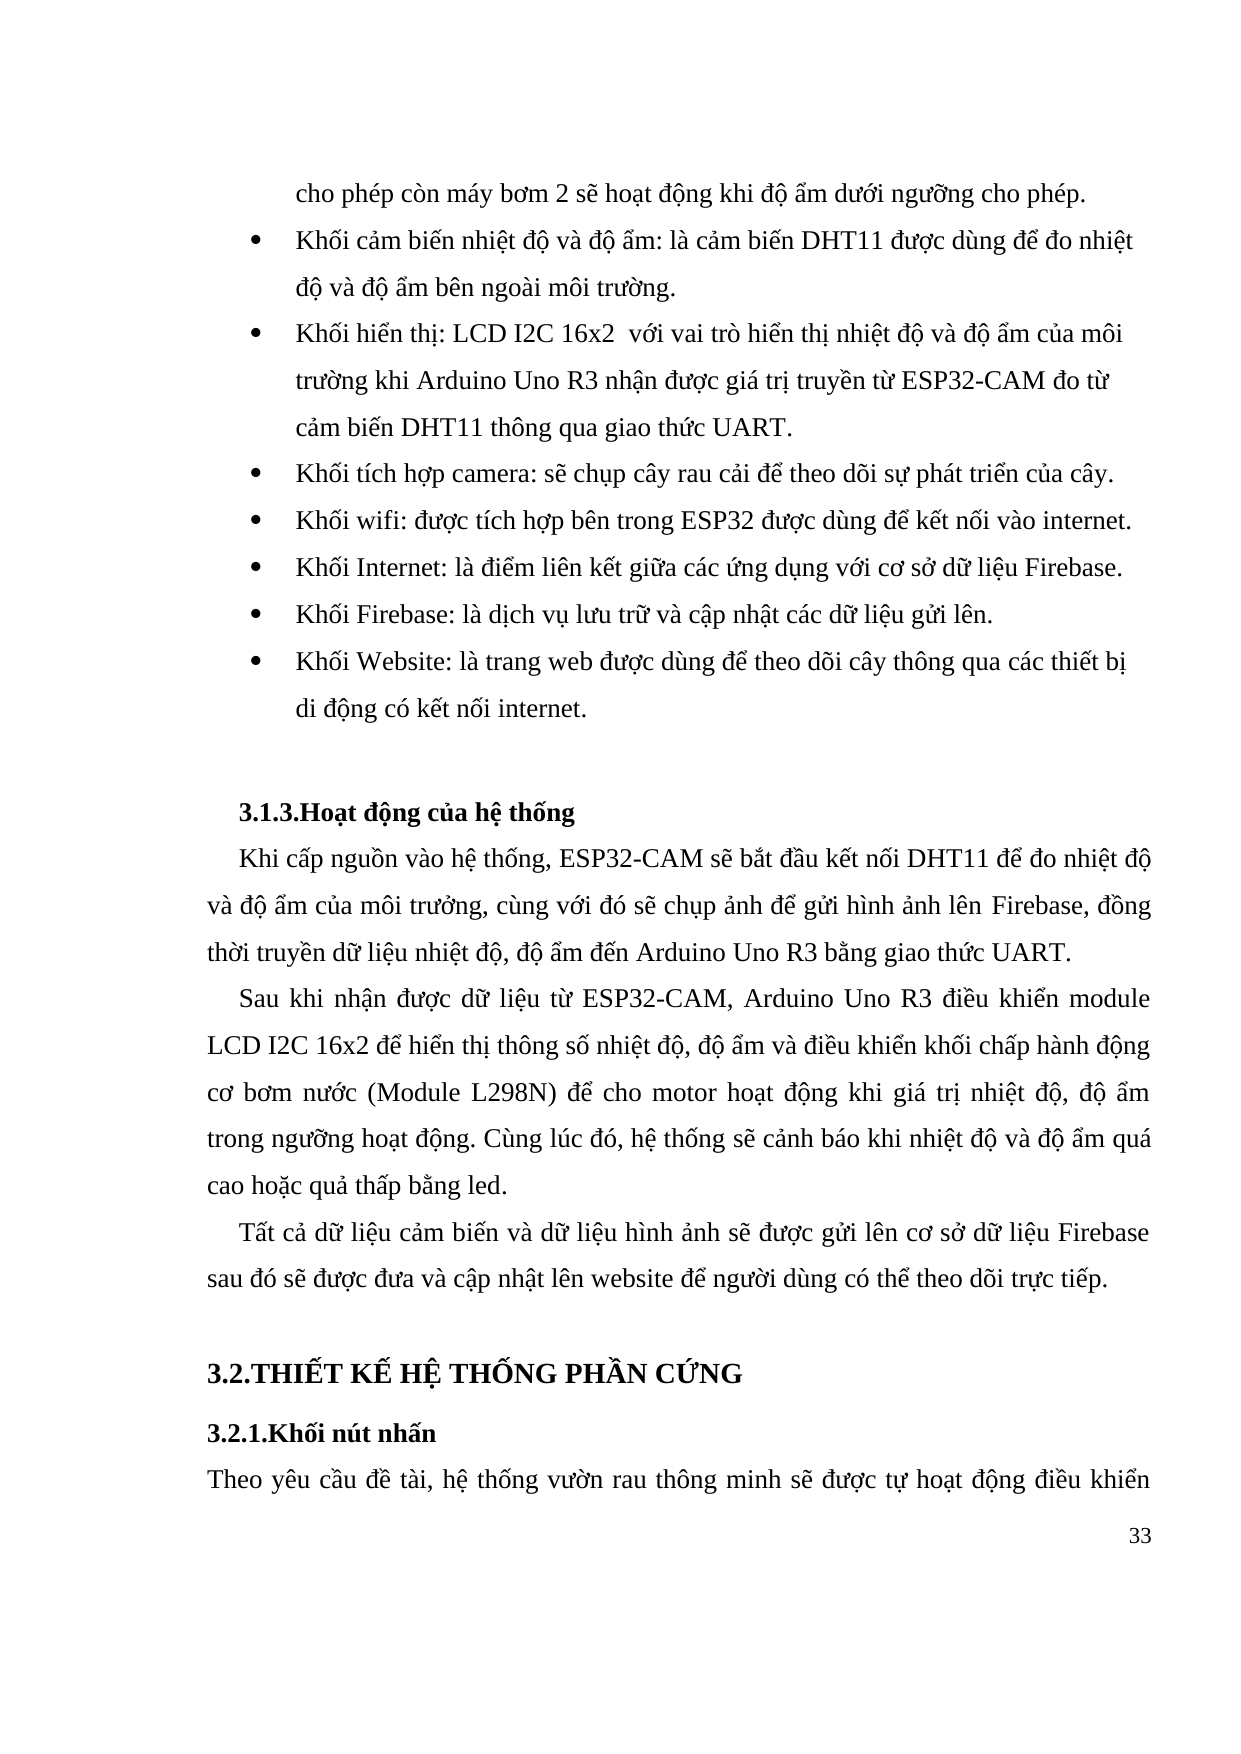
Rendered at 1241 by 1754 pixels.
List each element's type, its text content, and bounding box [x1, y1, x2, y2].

list Khối Website: là trang web được dùng để theo dõi cây thông qua các thiết bị di động có kết nối internet. [251, 645, 1152, 723]
list Khối cảm biến nhiệt độ và độ ẩm: là cảm biến DHT11 được dùng để đo nhiệt độ và độ ẩm bên ngoài môi trường. [251, 224, 1152, 302]
list Khối wifi: được tích hợp bên trong ESP32 được dùng để kết nối vào internet. [251, 504, 1152, 536]
list Khối Firebase: là dịch vụ lưu trữ và cập nhật các dữ liệu gửi lên. [251, 598, 1152, 629]
text Khi cấp nguồn vào hệ thống, ESP32-CAM sẽ bắt đầu kết nối DHT11 để đo nhiệt độ và độ ẩm của môi trưởng, cùng với đó sẽ chụp ảnh để gửi hình ảnh lên Firebase, đồng thời truyền dữ liệu nhiệt độ, độ ẩm đến Arduino Uno R3 bằng giao thức UART. [207, 842, 1152, 967]
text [207, 1463, 1152, 1494]
subtitle 3.1.3.Hoạt động của hệ thống [238, 796, 1152, 827]
list Khối Internet: là điểm liên kết giữa các ứng dụng với cơ sở dữ liệu Firebase. [251, 551, 1152, 582]
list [251, 177, 1152, 208]
list Khối tích hợp camera: sẽ chụp cây rau cải để theo dõi sự phát triển của cây. [251, 457, 1152, 489]
subtitle 3.2.THIẾT KẾ HỆ THỐNG PHẦN CỨNG [207, 1356, 1152, 1389]
text Sau khi nhận được dữ liệu từ ESP32-CAM, Arduino Uno R3 điều khiển module LCD I2C 16x2 để hiển thị thông số nhiệt độ, độ ẩm và điều khiển khối chấp hành động cơ bơm nước (Module L298N) để cho motor hoạt động khi giá trị nhiệt độ, độ ẩm trong ngưỡng hoạt động. Cùng lúc đó, hệ thống sẽ cảnh báo khi nhiệt độ và độ ẩm quá cao hoặc quả thấp bằng led. [207, 982, 1152, 1200]
text Tất cả dữ liệu cảm biến và dữ liệu hình ảnh sẽ được gửi lên cơ sở dữ liệu Firebase sau đó sẽ được đưa và cập nhật lên website để người dùng có thể theo dõi trực tiếp. [207, 1216, 1152, 1293]
list Khối hiển thị: LCD I2C 16x2 với vai trò hiển thị nhiệt độ và độ ẩm của môi trường khi Arduino Uno R3 nhận được giá trị truyền từ ESP32-CAM đo từ cảm biến DHT11 thông qua giao thức UART. [251, 317, 1152, 442]
subtitle 3.2.1.Khối nút nhấn [207, 1417, 1152, 1448]
